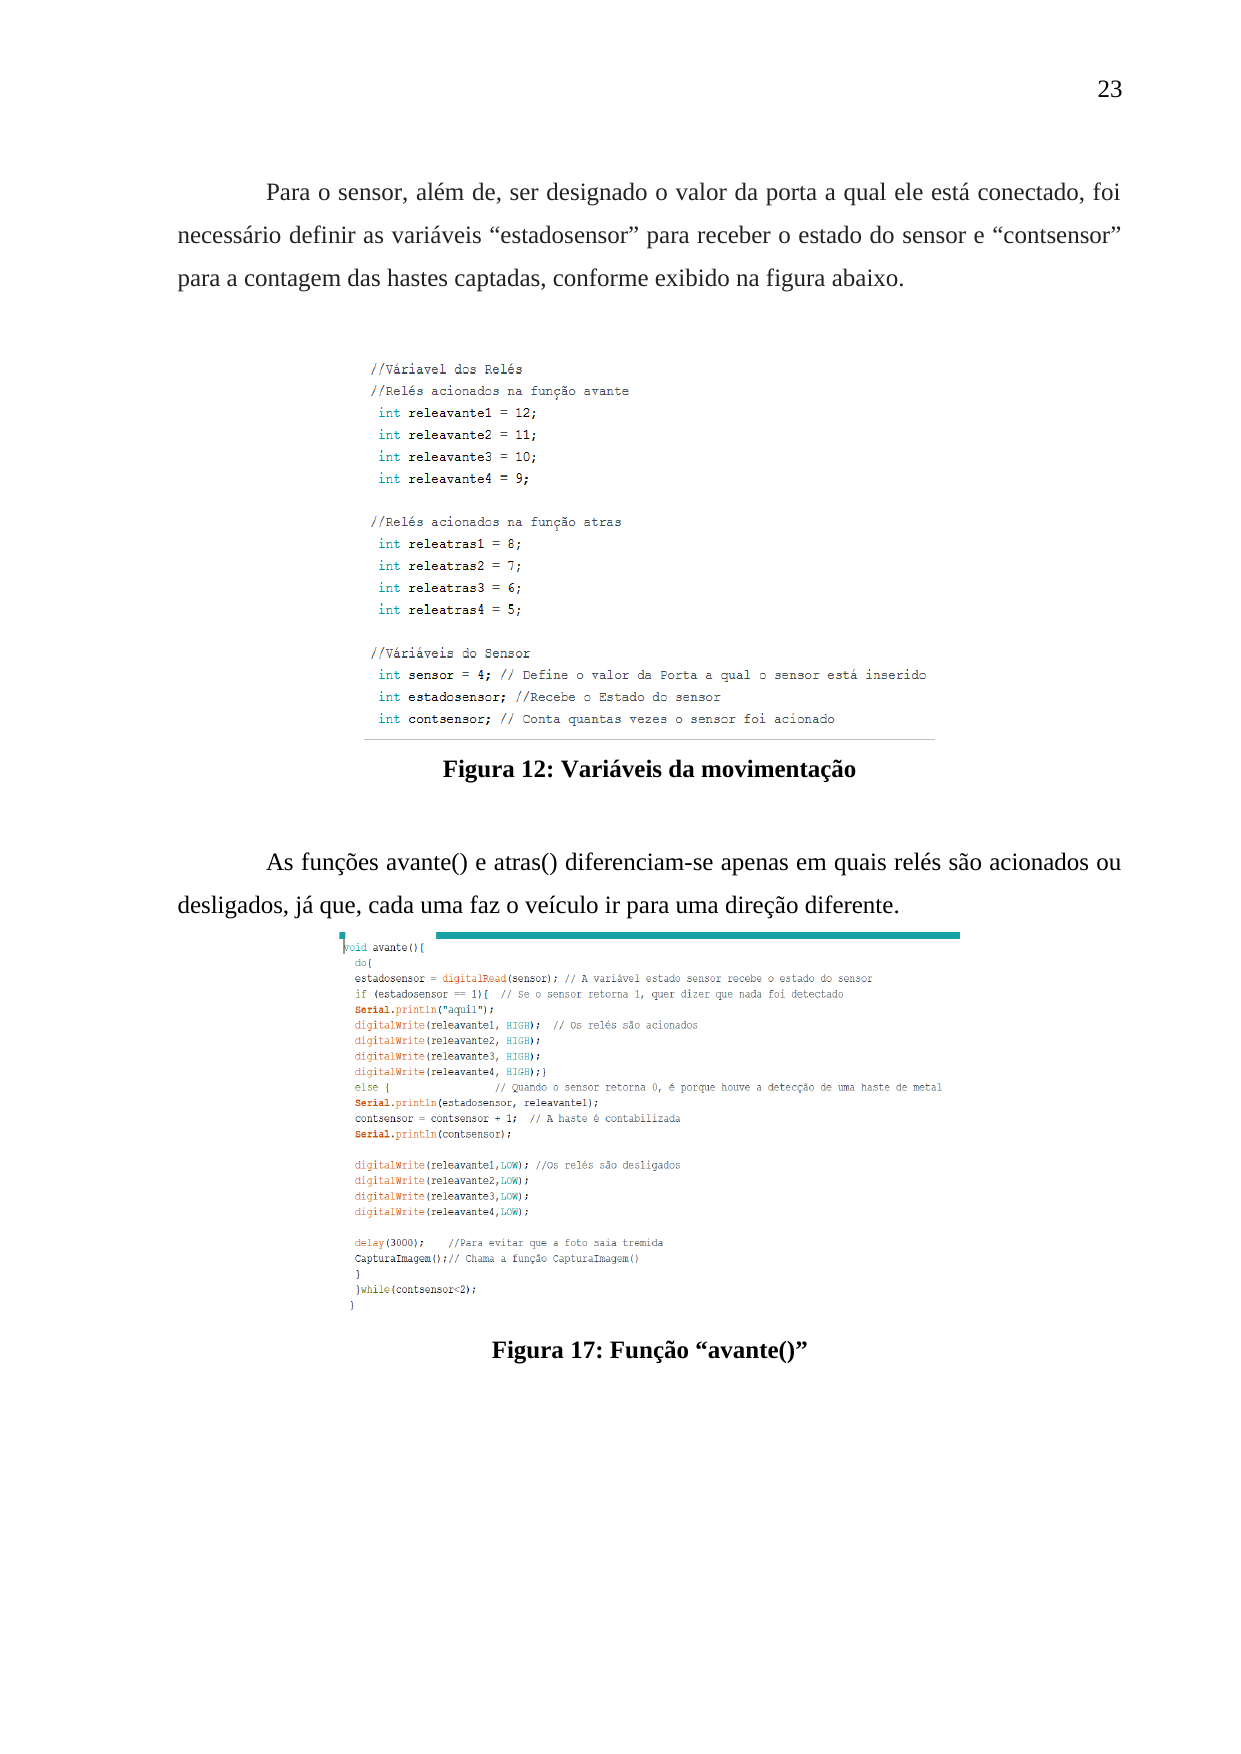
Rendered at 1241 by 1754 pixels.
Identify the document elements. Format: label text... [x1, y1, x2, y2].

text Figura 12: Variáveis da movimentação [177, 754, 1122, 783]
text Para o sensor, além de, ser designado o valor da porta a qual ele está conectado, foi necessário definir as variáveis “estadosensor” para receber o estado do sensor e “contsensor” para a contagem das hastes captadas, conforme exibido na figura abaixo. [177, 249, 1122, 292]
picture [339, 932, 960, 1321]
picture [364, 349, 936, 740]
text As funções avante() e atras() diferenciam-se apenas em quais relés são acionados ou desligados, já que, cada uma faz o veículo ir para uma direção diferente. [177, 847, 1122, 918]
text Para o sensor, além de, ser designado o valor da porta a qual ele está conectado, foi necessário definir as variáveis “estadosensor” para receber o estado do sensor e “contsensor” para a contagem das hastes captadas, conforme exibido na figura abaixo. [177, 177, 1122, 220]
